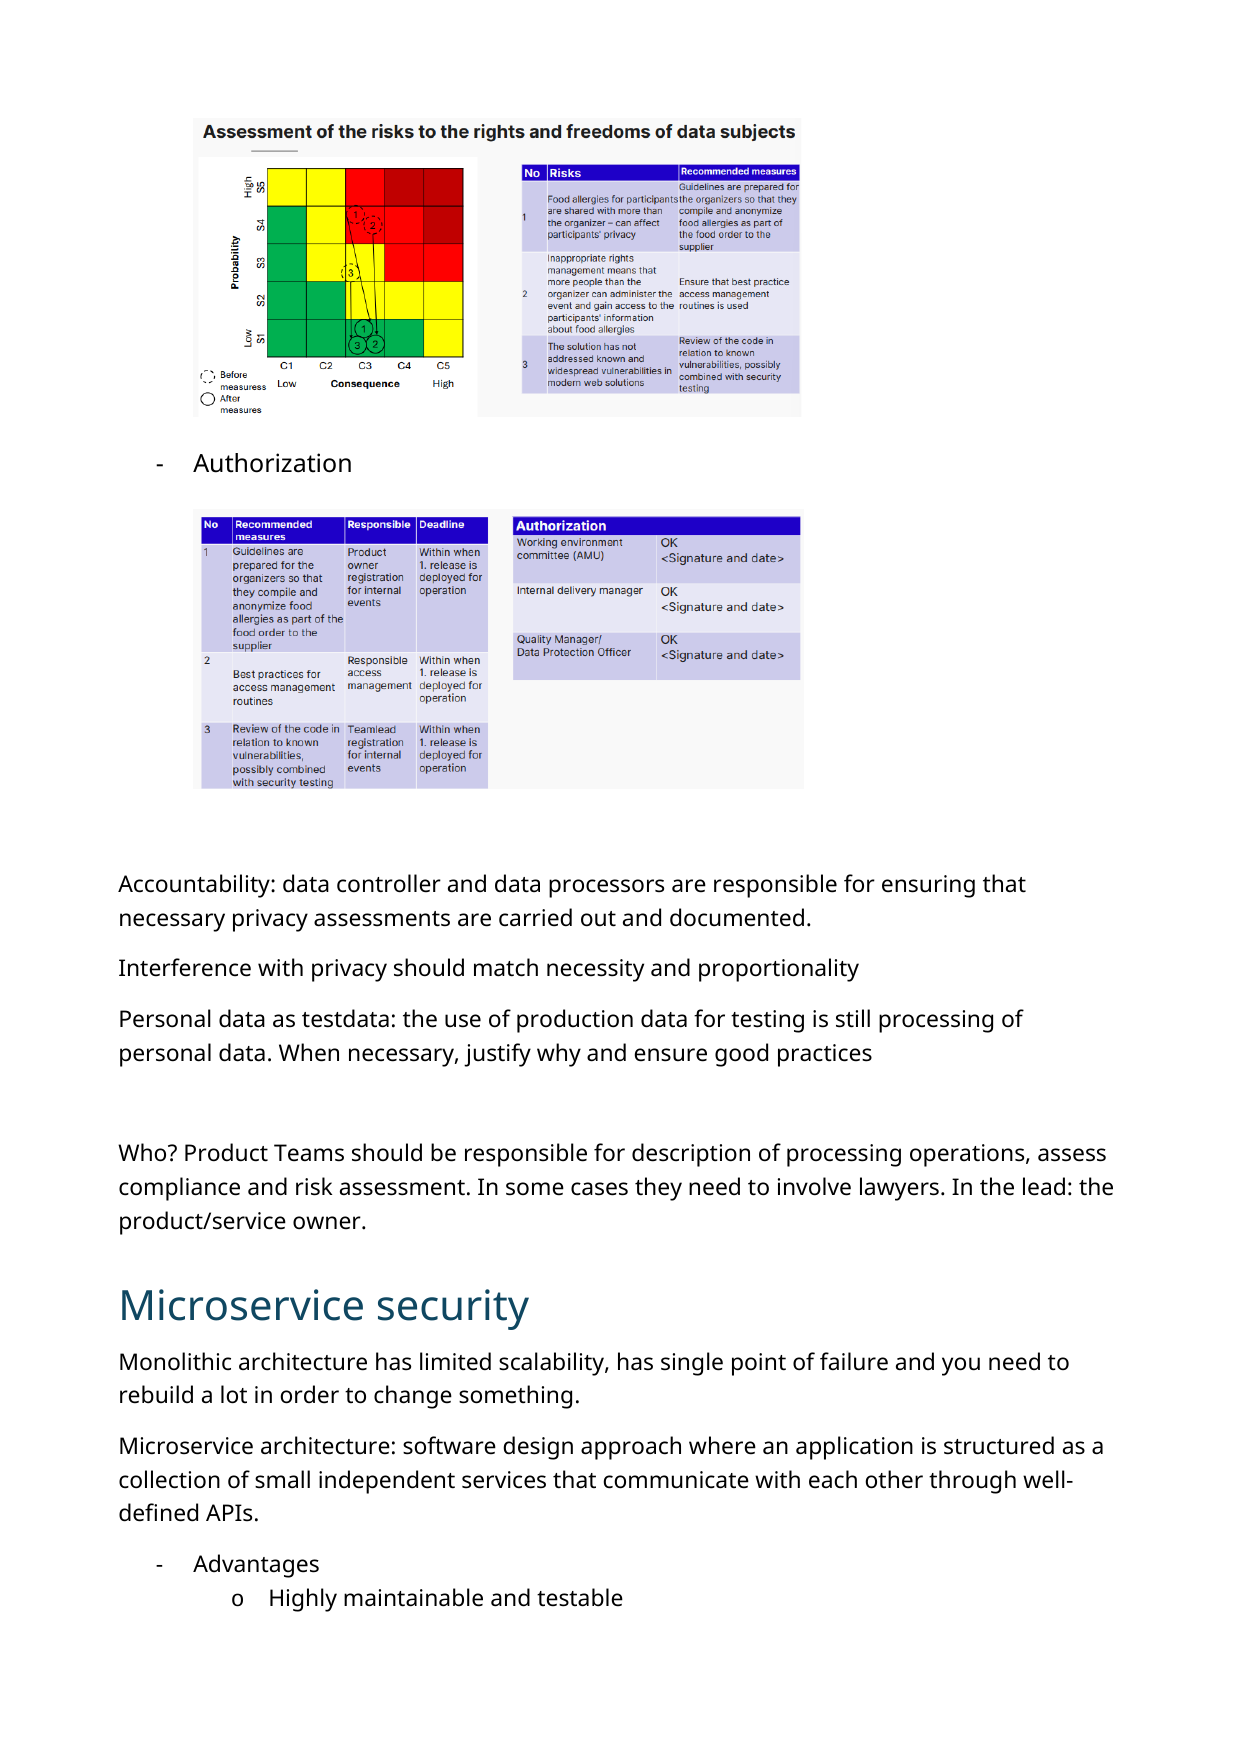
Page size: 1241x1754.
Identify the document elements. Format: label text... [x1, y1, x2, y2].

text Interference with privacy should match necessity and proportionality [118, 952, 1122, 983]
picture [193, 118, 802, 417]
list Advantages [156, 1548, 1122, 1579]
text Accountability: data controller and data processors are responsible for ensuring that necessary privacy assessments are carried out and documented. [118, 868, 1122, 933]
list Highly maintainable and testable [231, 1581, 1122, 1613]
text Monolithic architecture has limited scalability, has single point of failure and you need to rebuild a lot in order to change something. [118, 1346, 1122, 1411]
text Microservice architecture: software design approach where an application is structured as a collection of small independent services that communicate with each other through well-defined APIs. [118, 1430, 1122, 1528]
list Authorization [156, 446, 1122, 480]
text Personal data as testdata: the use of production data for testing is still processing of personal data. When necessary, justify why and ensure good practices [118, 1003, 1122, 1068]
picture [193, 509, 804, 789]
subtitle Microservice security [118, 1276, 1122, 1333]
text Who? Product Teams should be responsible for description of processing operations, assess compliance and risk assessment. In some cases they need to involve lawyers. In the lead: the product/service owner. [118, 1137, 1122, 1236]
